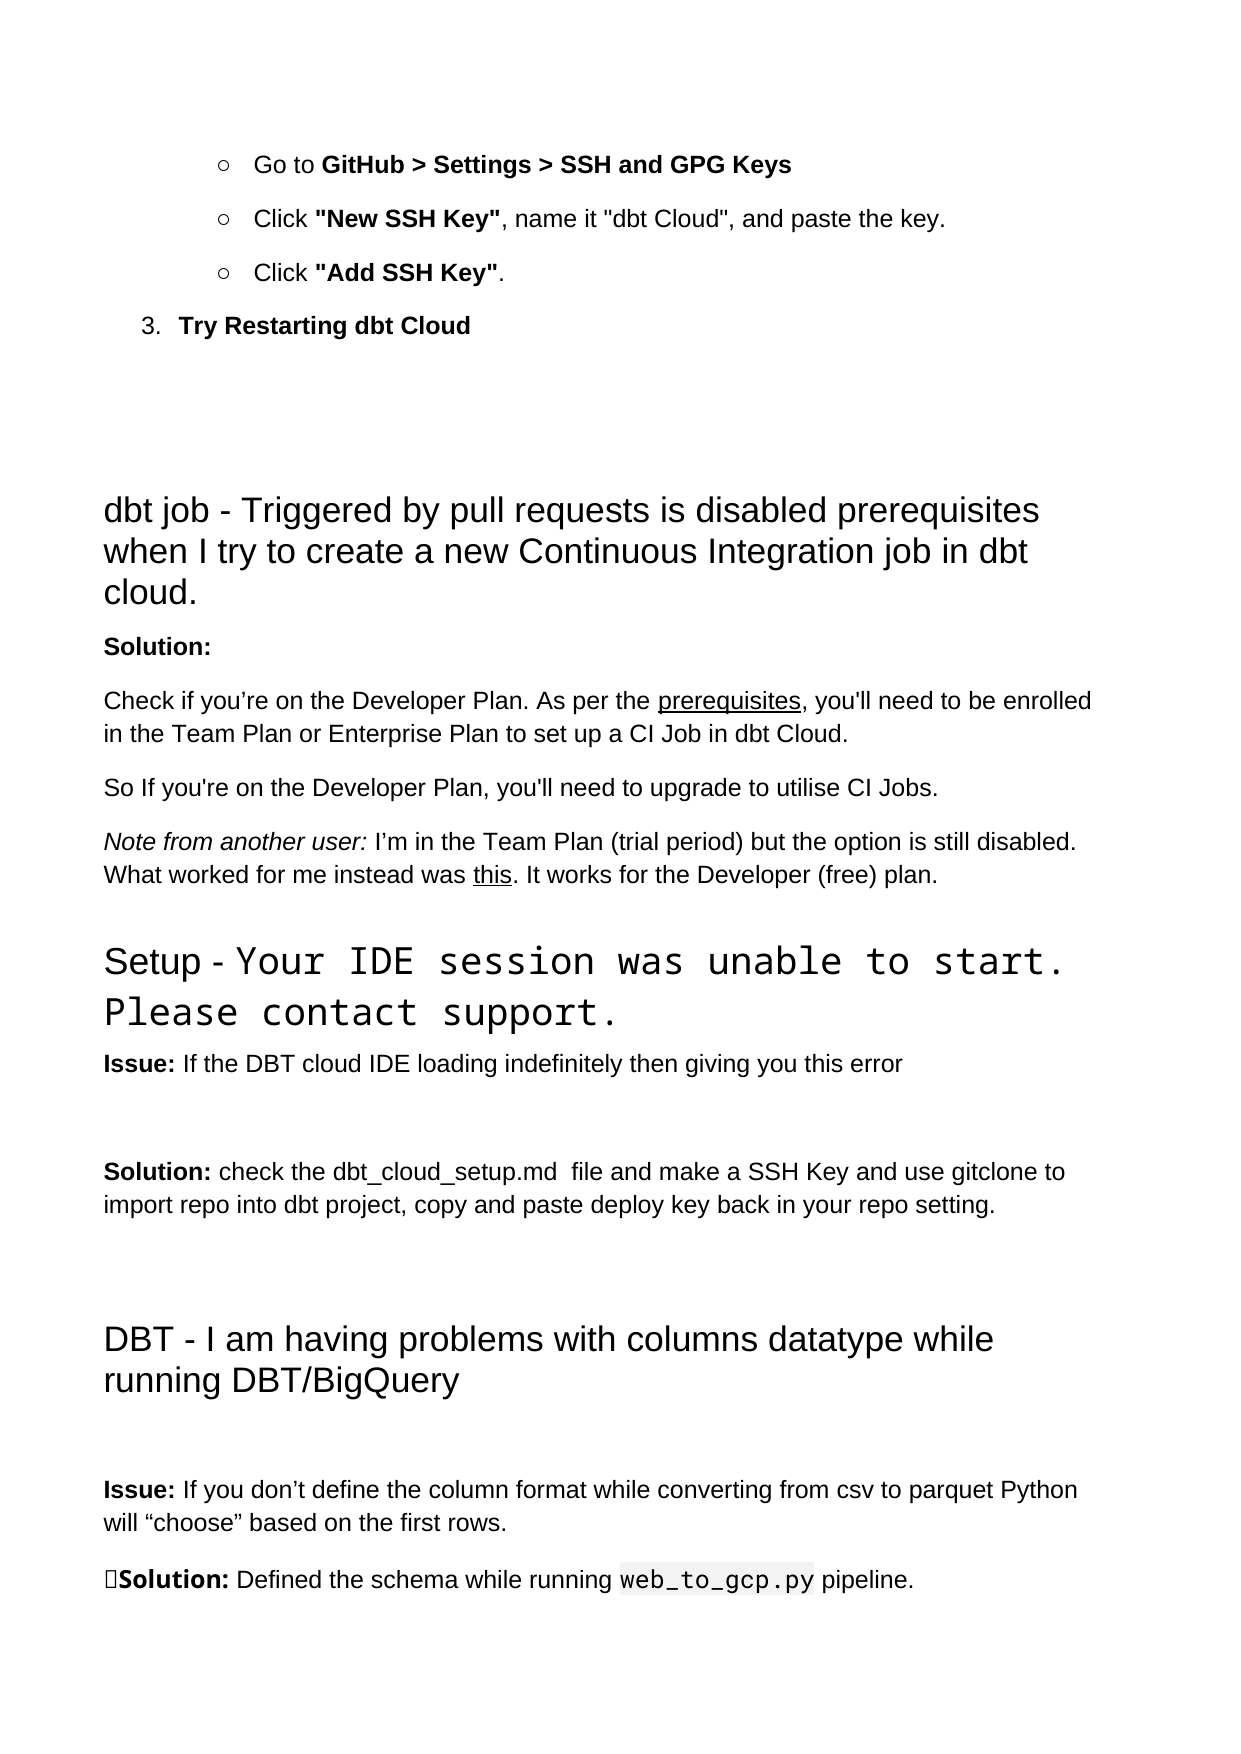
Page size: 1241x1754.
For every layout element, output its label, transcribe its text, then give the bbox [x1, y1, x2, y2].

list Click "New SSH Key", name it "dbt Cloud", and paste the key. [216, 204, 1097, 232]
list Click "Add SSH Key". [216, 257, 1097, 286]
text Check if you’re on the Developer Plan. As per the prerequisites, you'll need to be enrolled in the Team Plan or Enterprise Plan to set up a CI Job in dbt Cloud. [103, 686, 1097, 748]
subtitle DBT - I am having problems with columns datatype while running DBT/BigQuery [103, 1318, 1097, 1400]
text Solution: check the dbt_cloud_setup.md file and make a SSH Key and use gitclone to import repo into dbt project, copy and paste deploy key back in your repo setting. [103, 1157, 1097, 1219]
text So If you're on the Developer Plan, you'll need to upgrade to utilise CI Jobs. [103, 773, 1097, 802]
list Try Restarting dbt Cloud [141, 311, 1097, 340]
text ✅Solution: Defined the schema while running web_to_gcp.py pipeline. [103, 1562, 1097, 1596]
text Issue: If you don’t define the column format while converting from csv to parquet Python will “choose” based on the first rows. [103, 1475, 1097, 1536]
list Go to GitHub > Settings > SSH and GPG Keys [216, 150, 1097, 179]
subtitle Setup - Your IDE session was unable to start. Please contact support. [103, 935, 1097, 1037]
text Solution: [103, 632, 1097, 661]
text Note from another user: I’m in the Team Plan (trial period) but the option is still disabled. What worked for me instead was this. It works for the Developer (free) plan. [103, 827, 1097, 889]
text Issue: If the DBT cloud IDE loading indefinitely then giving you this error [103, 1049, 1097, 1078]
subtitle dbt job - Triggered by pull requests is disabled prerequisites when I try to create a new Continuous Integration job in dbt cloud. [103, 489, 1097, 612]
